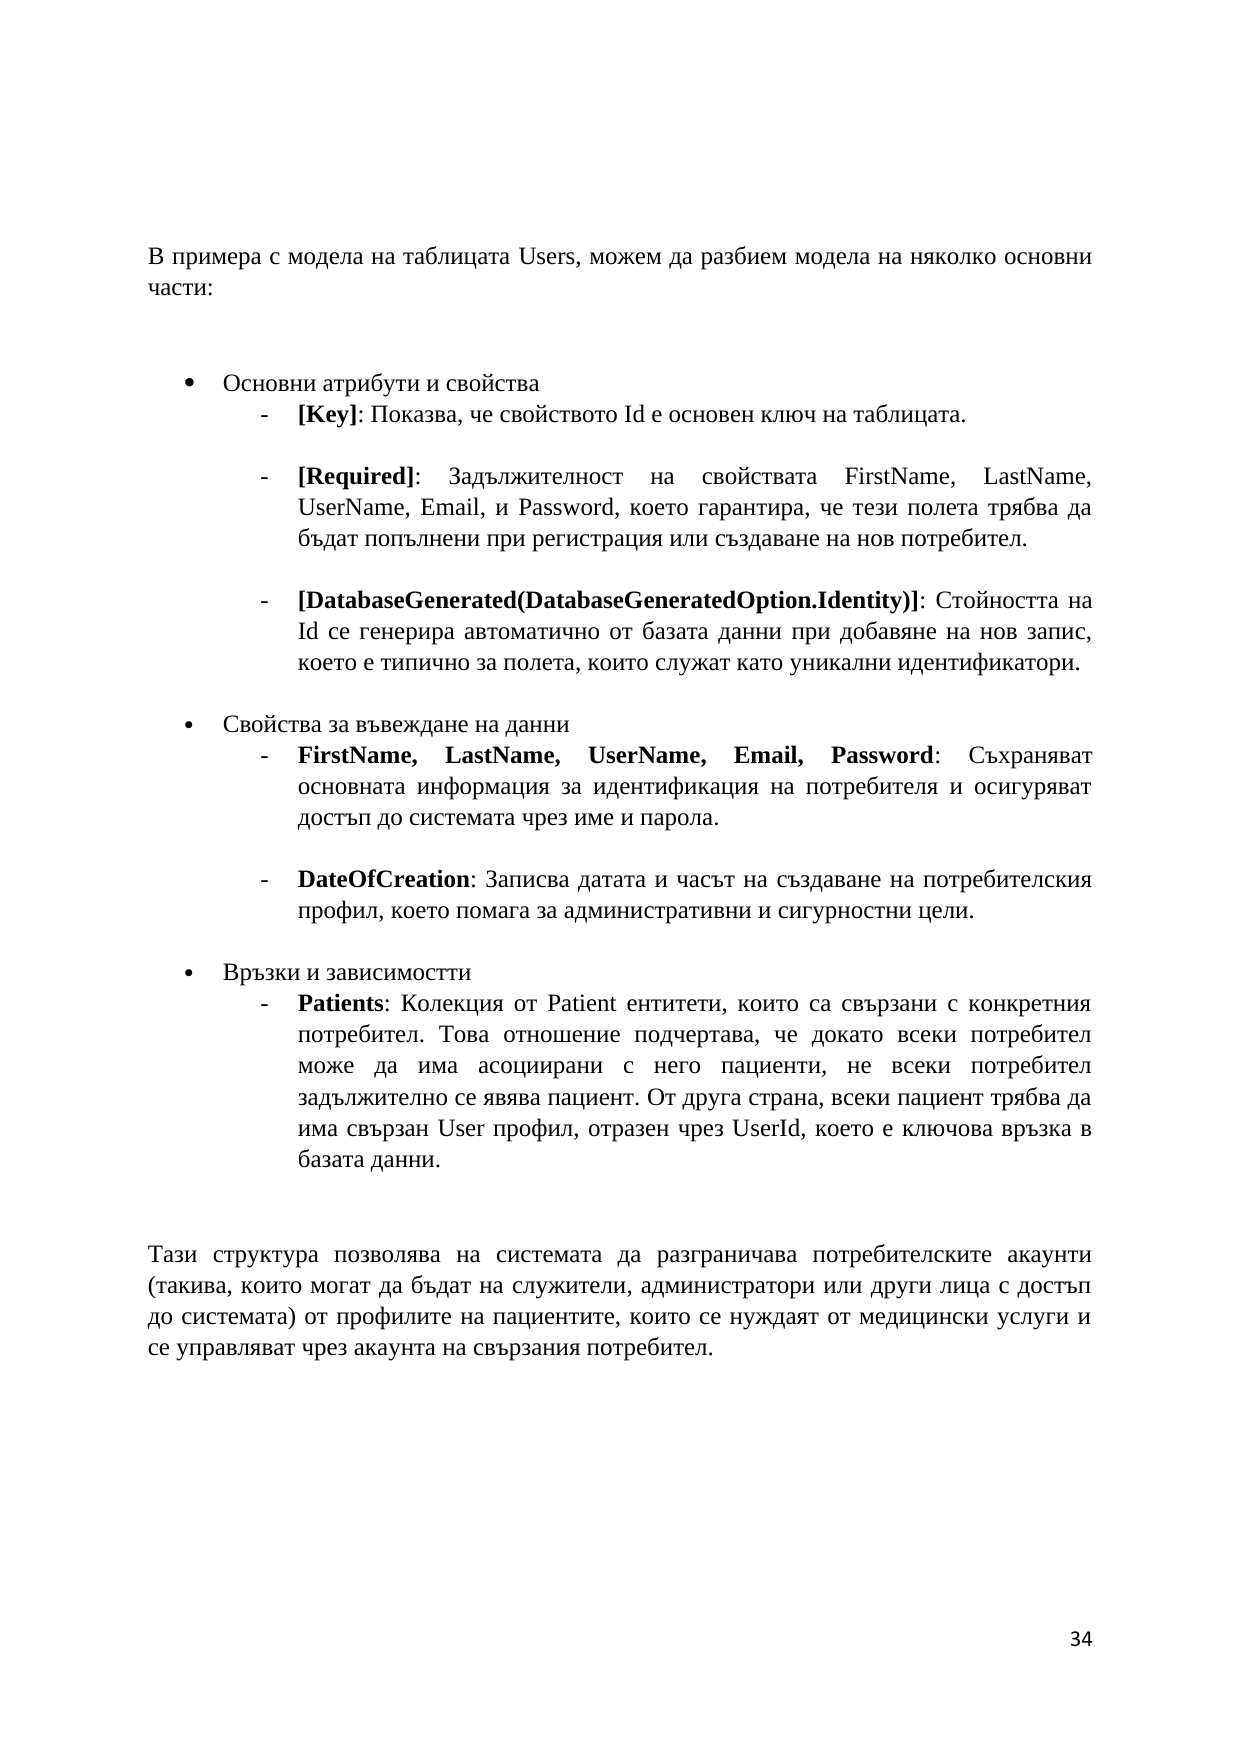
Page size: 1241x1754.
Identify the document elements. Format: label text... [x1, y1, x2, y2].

list Свойства за въвеждане на данни [185, 709, 1093, 738]
text В примера с модела на таблицата Users, можем да разбием модела на няколко основни части: [148, 241, 1093, 301]
list Основни атрибути и свойства [185, 368, 1093, 396]
list FirstName, LastName, UserName, Email, Password: Съхраняват основната информация за идентификация на потребителя и осигуряват достъп до системата чрез име и парола. [260, 740, 1093, 831]
list [DatabaseGenerated(DatabaseGeneratedOption.Identity)]: Стойността на Id се генерира автоматично от базата данни при добавяне на нов запис, което е типично за полета, които служат като уникални идентификатори. [260, 585, 1093, 676]
list [Required]: Задължителност на свойствата FirstName, LastName, UserName, Email, и Password, което гарантира, че тези полета трябва да бъдат попълнени при регистрация или създаване на нов потребител. [260, 461, 1093, 552]
list Patients: Колекция от Patient ентитети, които са свързани с конкретния потребител. Това отношение подчертава, че докато всеки потребител може да има асоциирани с него пациенти, не всеки потребител задължително се явява пациент. От друга страна, всеки пациент трябва да има свързан User профил, отразен чрез UserId, което е ключова връзка в базата данни. [260, 988, 1093, 1172]
list DateOfCreation: Записва датата и часът на създаване на потребителския профил, което помага за административни и сигурностни цели. [260, 864, 1093, 924]
list Връзки и зависимостти [185, 957, 1093, 986]
list [Key]: Показва, че свойството Id е основен ключ на таблицата. [260, 399, 1093, 427]
text Тази структура позволява на системата да разграничава потребителските акаунти (такива, които могат да бъдат на служители, администратори или други лица с достъп до системата) от профилите на пациентите, които се нуждаят от медицински услуги и се управляват чрез акаунта на свързания потребител. [148, 1239, 1093, 1361]
